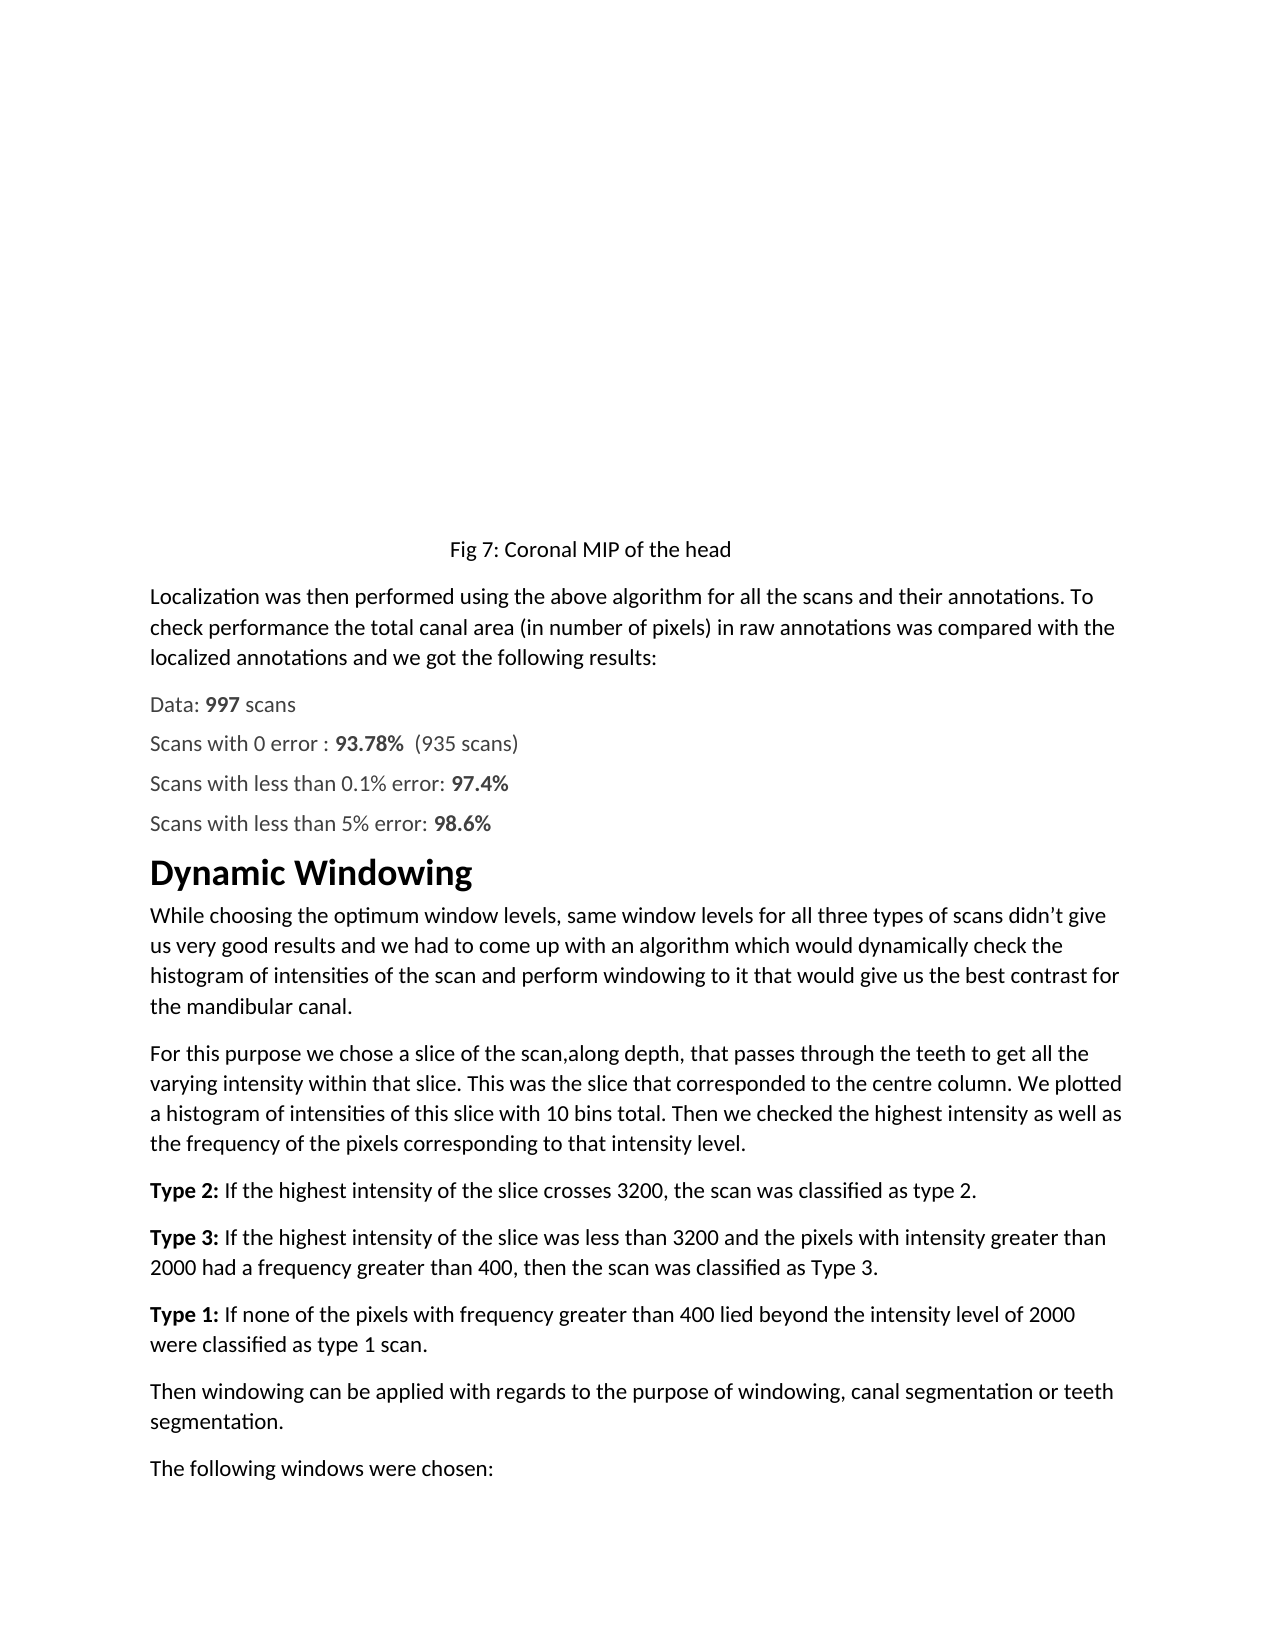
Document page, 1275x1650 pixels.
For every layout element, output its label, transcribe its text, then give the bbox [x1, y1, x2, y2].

text The following windows were chosen: [150, 1454, 1125, 1482]
text While choosing the optimum window levels, same window levels for all three types of scans didn’t give us very good results and we had to come up with an algorithm which would dynamically check the histogram of intensities of the scan and perform windowing to it that would give us the best contrast for the mandibular canal. [150, 901, 1125, 1020]
text Data: 997 scans [150, 690, 1125, 718]
text For this purpose we chose a slice of the scan,along depth, that passes through the teeth to get all the varying intensity within that slice. This was the slice that corresponded to the centre column. We plotted a histogram of intensities of this slice with 10 bins total. Then we checked the highest intensity as well as the frequency of the pixels corresponding to that intensity level. [150, 1039, 1125, 1157]
text Scans with less than 5% error: 98.6% [150, 809, 1125, 837]
text Localization was then performed using the above algorithm for all the scans and their annotations. To check performance the total canal area (in number of pixels) in raw annotations was compared with the localized annotations and we got the following results: [150, 582, 1125, 671]
subtitle Dynamic Windowing [150, 848, 1125, 894]
text Type 3: If the highest intensity of the slice was less than 3200 and the pixels with intensity greater than 2000 had a frequency greater than 400, then the scan was classified as Type 3. [150, 1223, 1125, 1281]
text Type 2: If the highest intensity of the slice crosses 3200, the scan was classified as type 2. [150, 1176, 1125, 1204]
text Scans with 0 error : 93.78% (935 scans) [150, 729, 1125, 757]
text Then windowing can be applied with regards to the purpose of windowing, canal segmentation or teeth segmentation. [150, 1377, 1125, 1435]
text Scans with less than 0.1% error: 97.4% [150, 769, 1125, 797]
text Type 1: If none of the pixels with frequency greater than 400 lied beyond the intensity level of 2000 were classified as type 1 scan. [150, 1300, 1125, 1358]
text Fig 7: Coronal MIP of the head [150, 505, 1125, 563]
